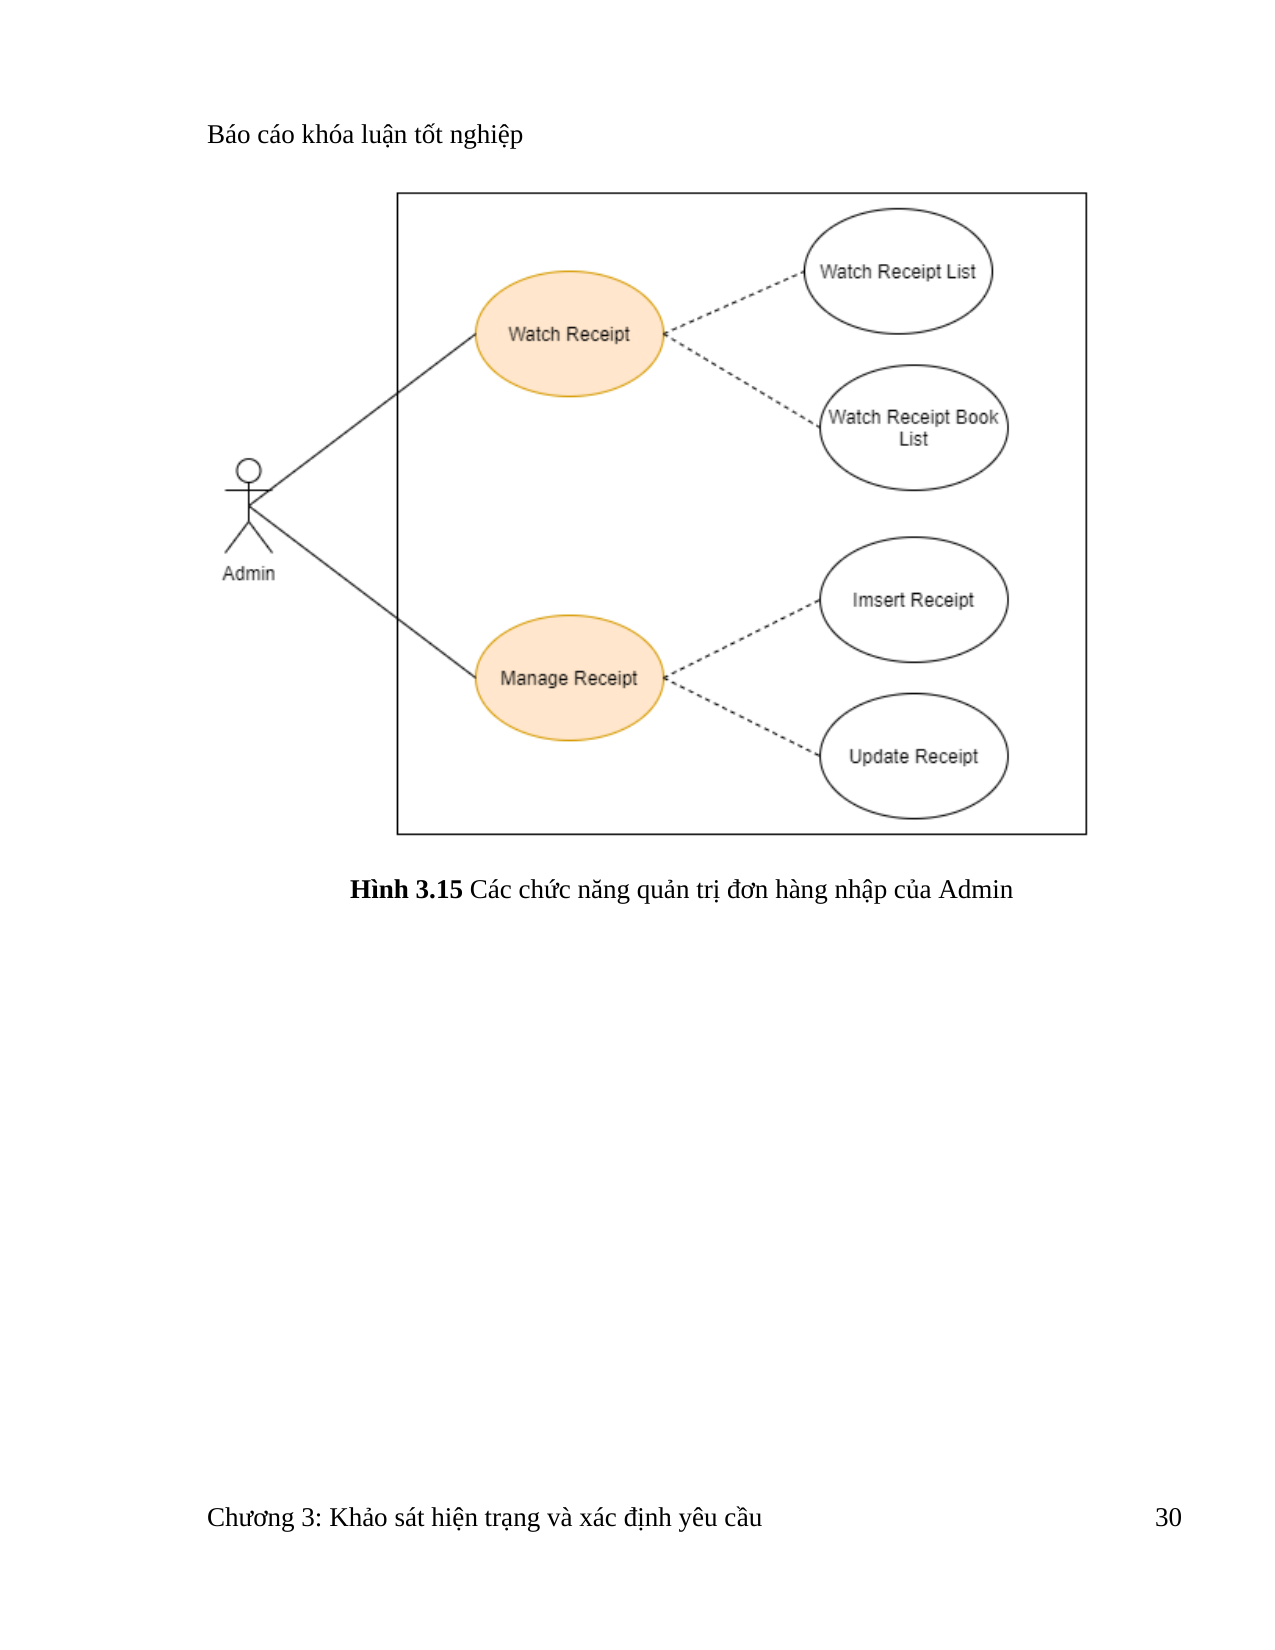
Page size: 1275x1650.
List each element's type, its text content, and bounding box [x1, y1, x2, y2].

text Hình 3.15 Các chức năng quản trị đơn hàng nhập của Admin [207, 873, 1157, 904]
picture [206, 177, 1103, 851]
